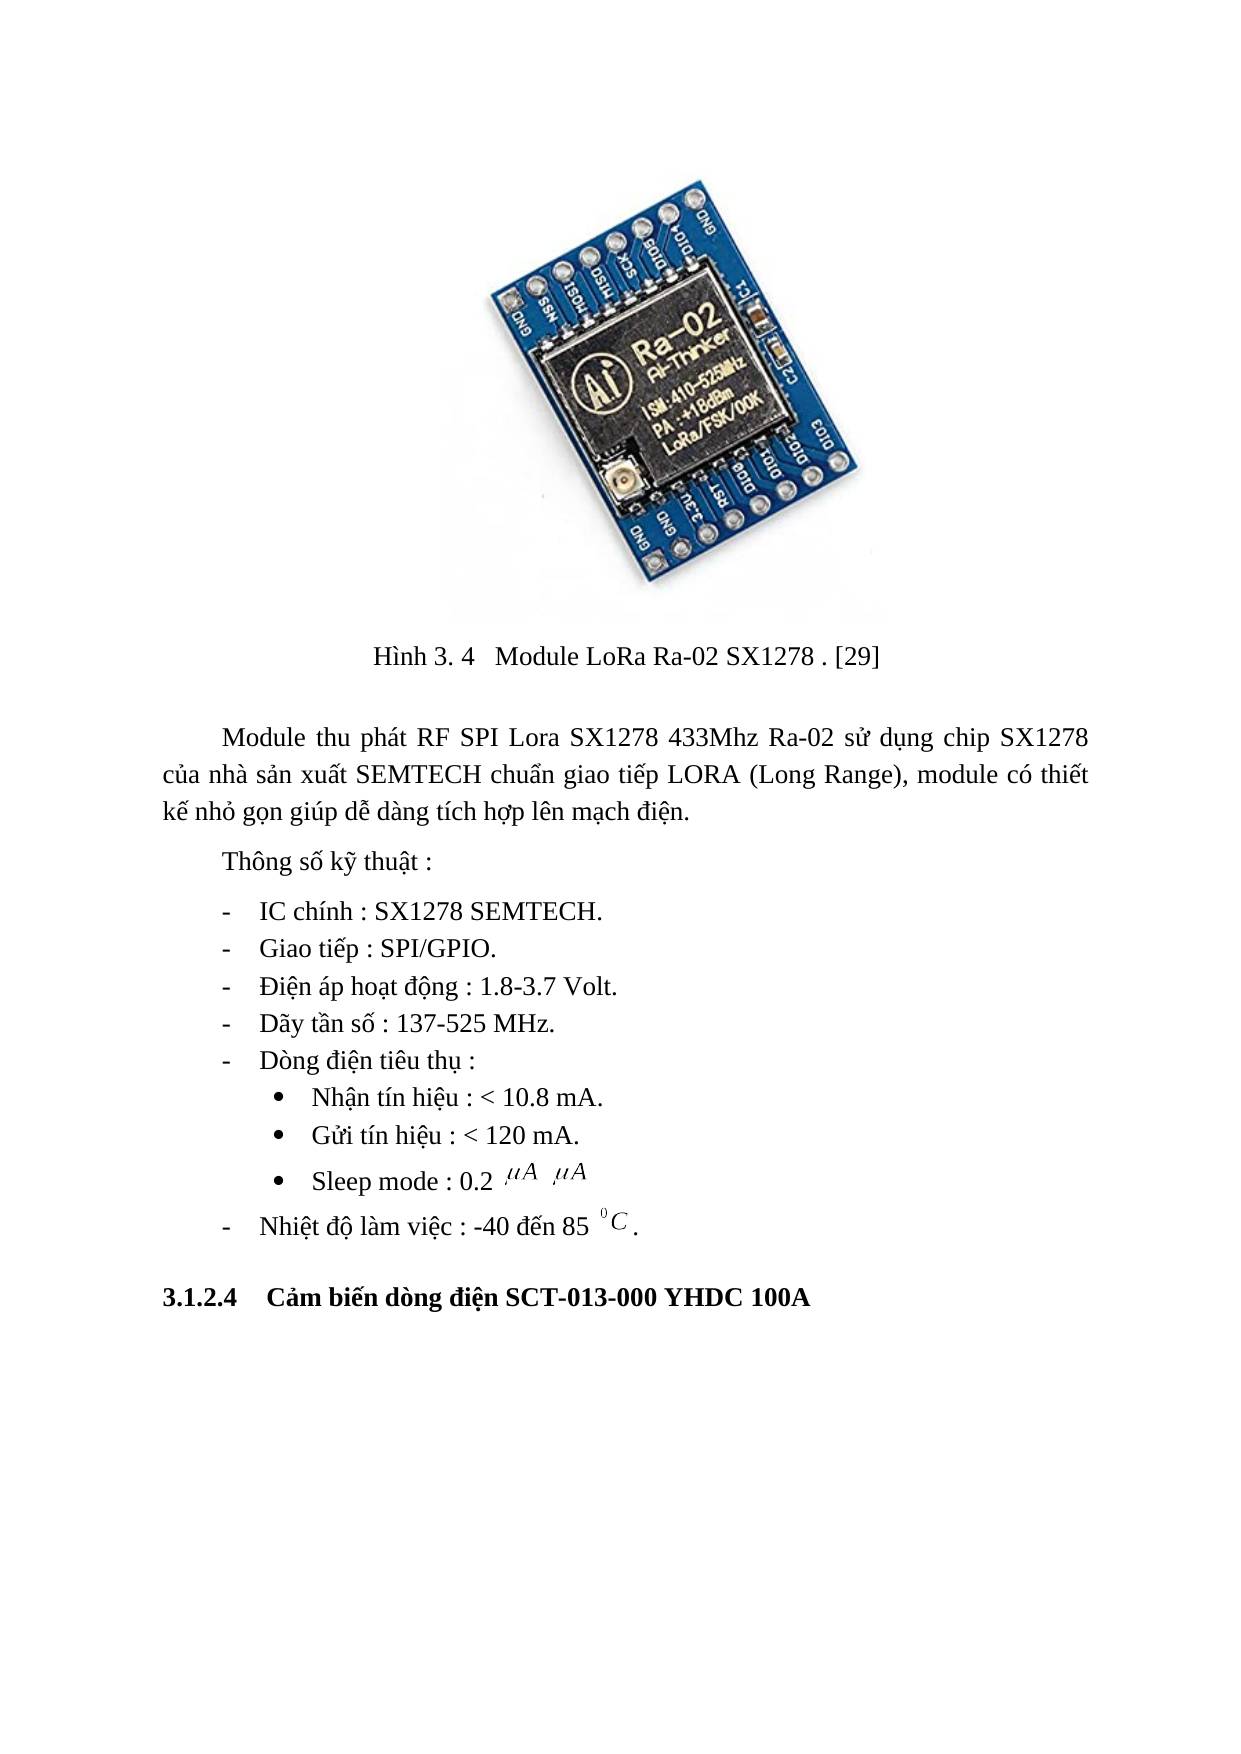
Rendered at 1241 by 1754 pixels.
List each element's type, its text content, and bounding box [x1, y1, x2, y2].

list Dãy tần số : 137-525 MHz. [222, 1007, 1090, 1038]
list Giao tiếp : SPI/GPIO. [222, 932, 1090, 963]
list Điện áp hoạt động : 1.8-3.7 Volt. [222, 970, 1090, 1001]
text Hình 3. 4 Module LoRa Ra-02 SX1278 . [162, 640, 1090, 671]
picture [442, 150, 914, 621]
list Cảm biến dòng điện SCT-013-000 YHDC 100A [162, 1281, 1090, 1312]
list Nhận tín hiệu : < 10.8 mA. [274, 1082, 1090, 1113]
list Nhiệt độ làm việc : -40 đến 85 . [222, 1202, 1090, 1241]
list Sleep mode : 0.2 [274, 1157, 1090, 1196]
list Gửi tín hiệu : < 120 mA. [274, 1119, 1090, 1150]
list IC chính : SX1278 SEMTECH. [222, 895, 1090, 926]
text Thông số kỹ thuật : [162, 845, 1090, 876]
text Module thu phát RF SPI Lora SX1278 433Mhz Ra-02 sử dụng chip SX1278 của nhà sản xuất SEMTECH chuẩn giao tiếp LORA (Long Range), module có thiết kế nhỏ gọn giúp dễ dàng tích hợp lên mạch điện. [162, 721, 1090, 827]
list Dòng điện tiêu thụ : [222, 1044, 1090, 1075]
